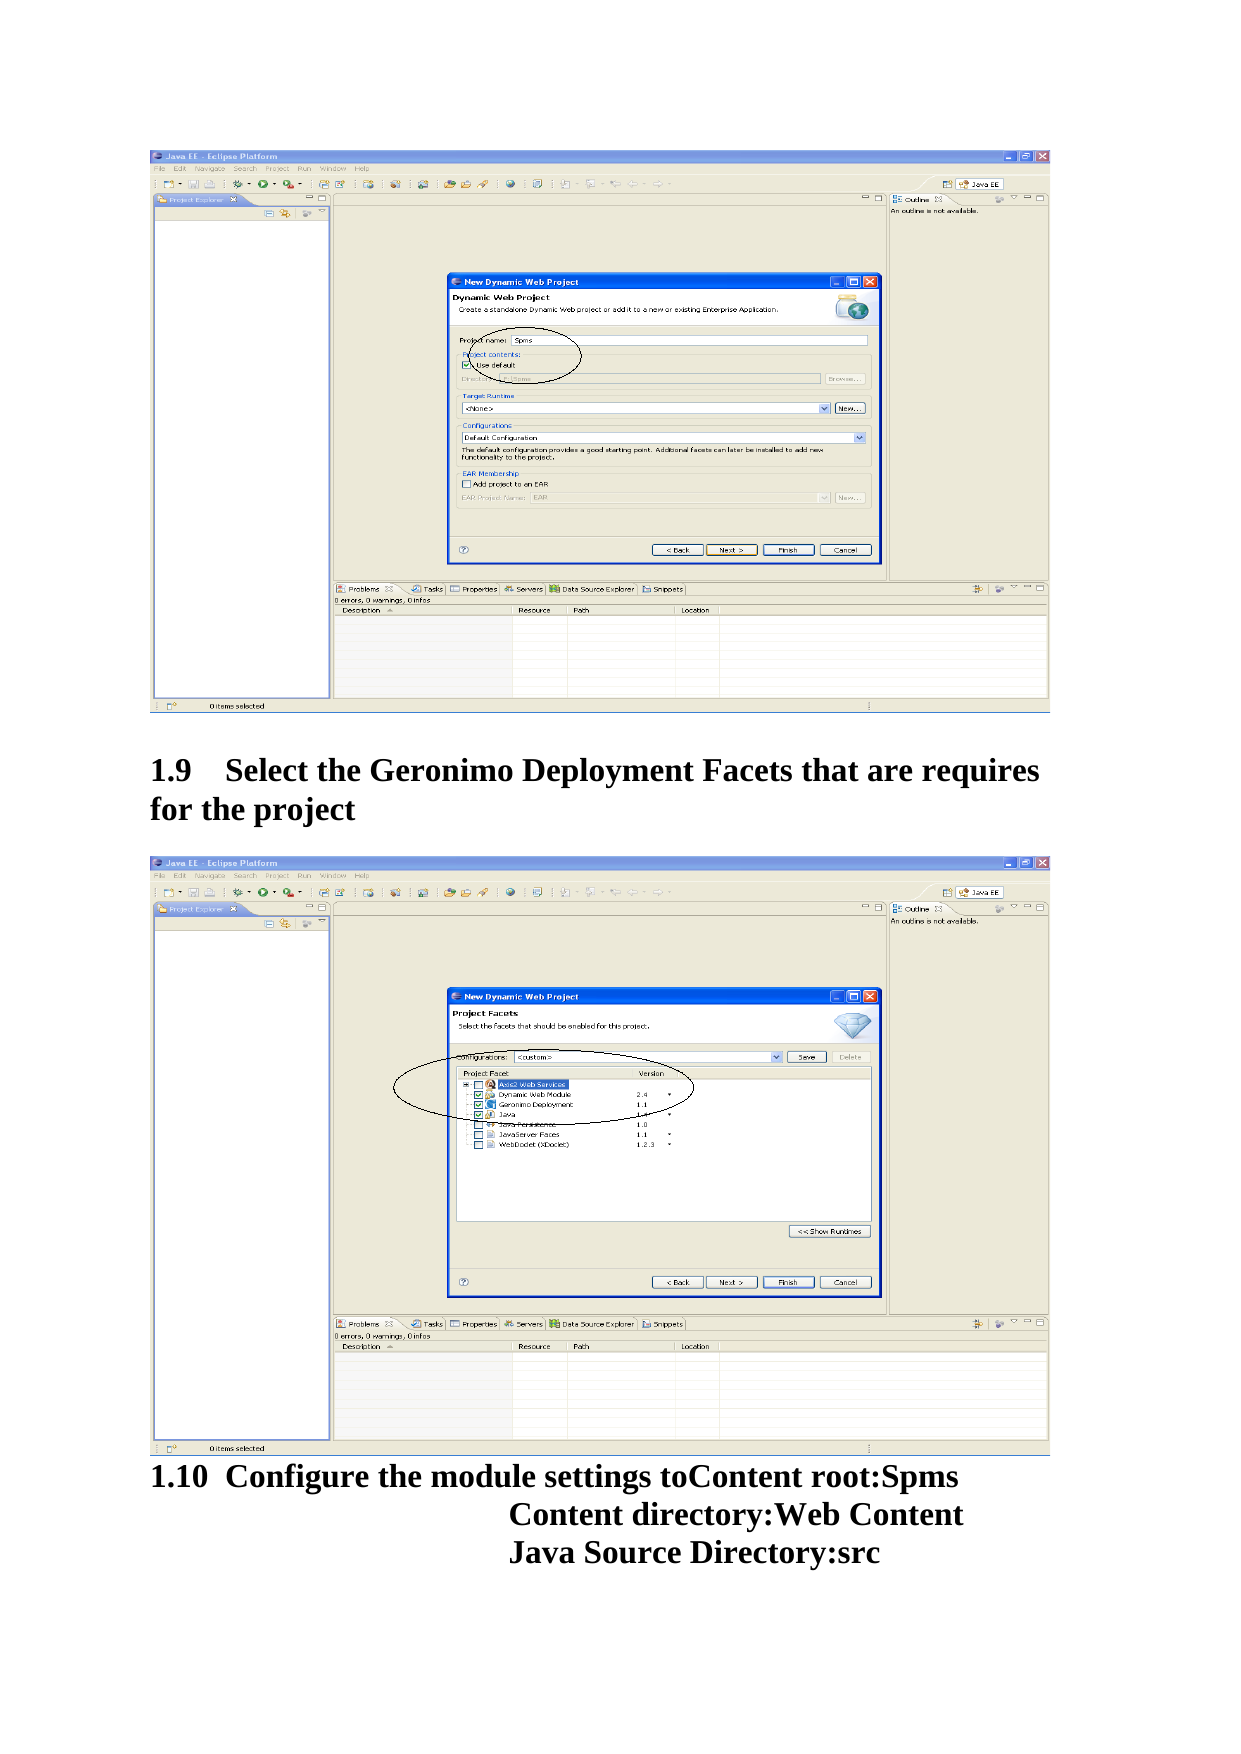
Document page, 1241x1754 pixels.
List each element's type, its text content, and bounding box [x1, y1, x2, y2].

text 1.10 Configure the module settings toContent root:Spms [150, 1456, 1090, 1494]
text 1.9 Select the Geronimo Deployment Facets that are requires for the project [150, 751, 1090, 827]
text Content directory:Web Content [150, 1494, 1090, 1533]
text Java Source Directory:src [150, 1533, 1090, 1571]
picture [150, 856, 1050, 1456]
picture [150, 150, 1050, 713]
